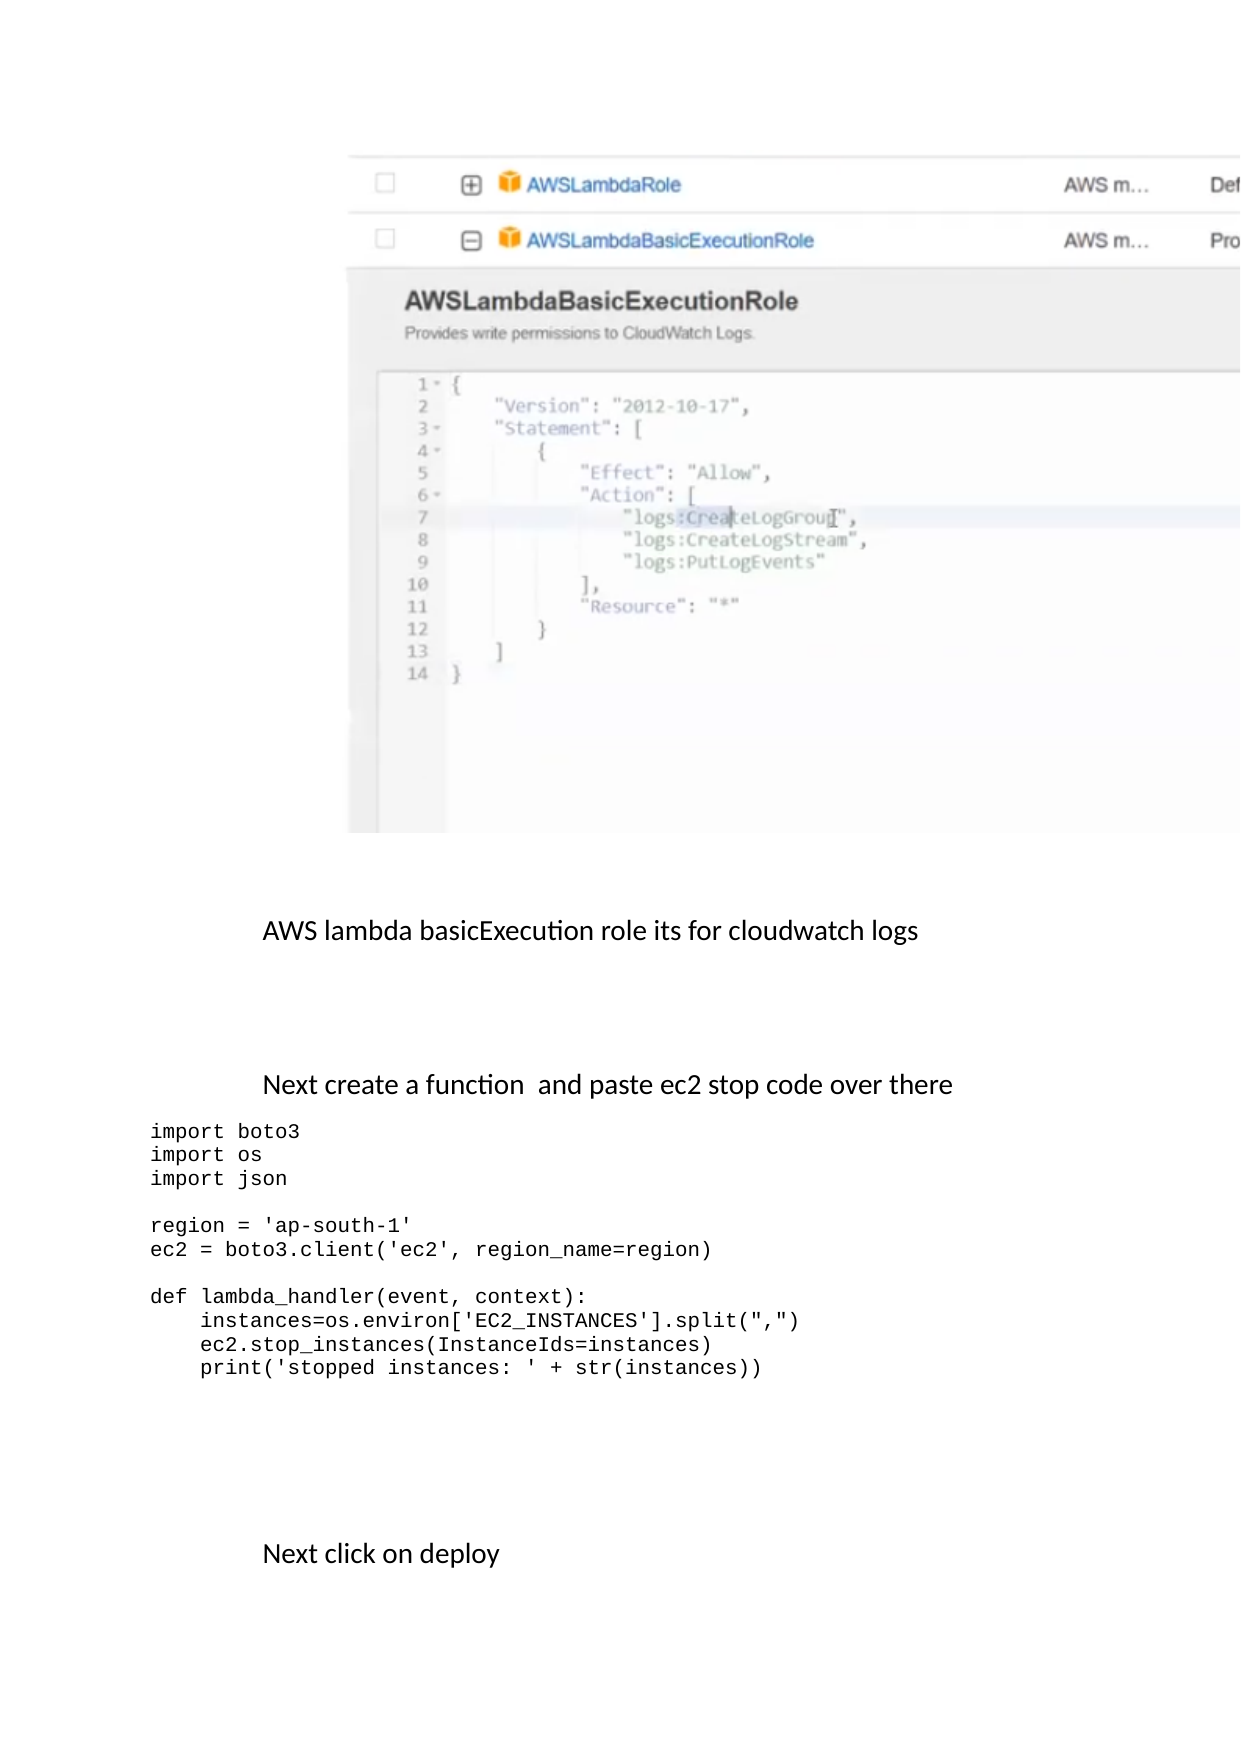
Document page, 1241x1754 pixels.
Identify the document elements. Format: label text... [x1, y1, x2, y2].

picture [262, 150, 1241, 833]
text import boto3 [150, 1121, 1090, 1144]
text ec2.stop_instances(InstanceIds=instances) [150, 1334, 1090, 1357]
text import json [150, 1168, 1090, 1192]
list Next create a function and paste ec2 stop code over there [262, 1066, 1090, 1101]
list AWS lambda basicExecution role its for cloudwatch logs [262, 912, 1090, 948]
text instances=os.environ['EC2_INSTANCES'].split(",") [150, 1310, 1090, 1334]
text import os [150, 1144, 1090, 1168]
text def lambda_handler(event, context): [150, 1286, 1090, 1310]
text region = 'ap-south-1' [150, 1215, 1090, 1239]
text print('stopped instances: ' + str(instances)) [150, 1357, 1090, 1381]
list Next click on deploy [262, 1535, 1090, 1570]
text ec2 = boto3.client('ec2', region_name=region) [150, 1239, 1090, 1263]
